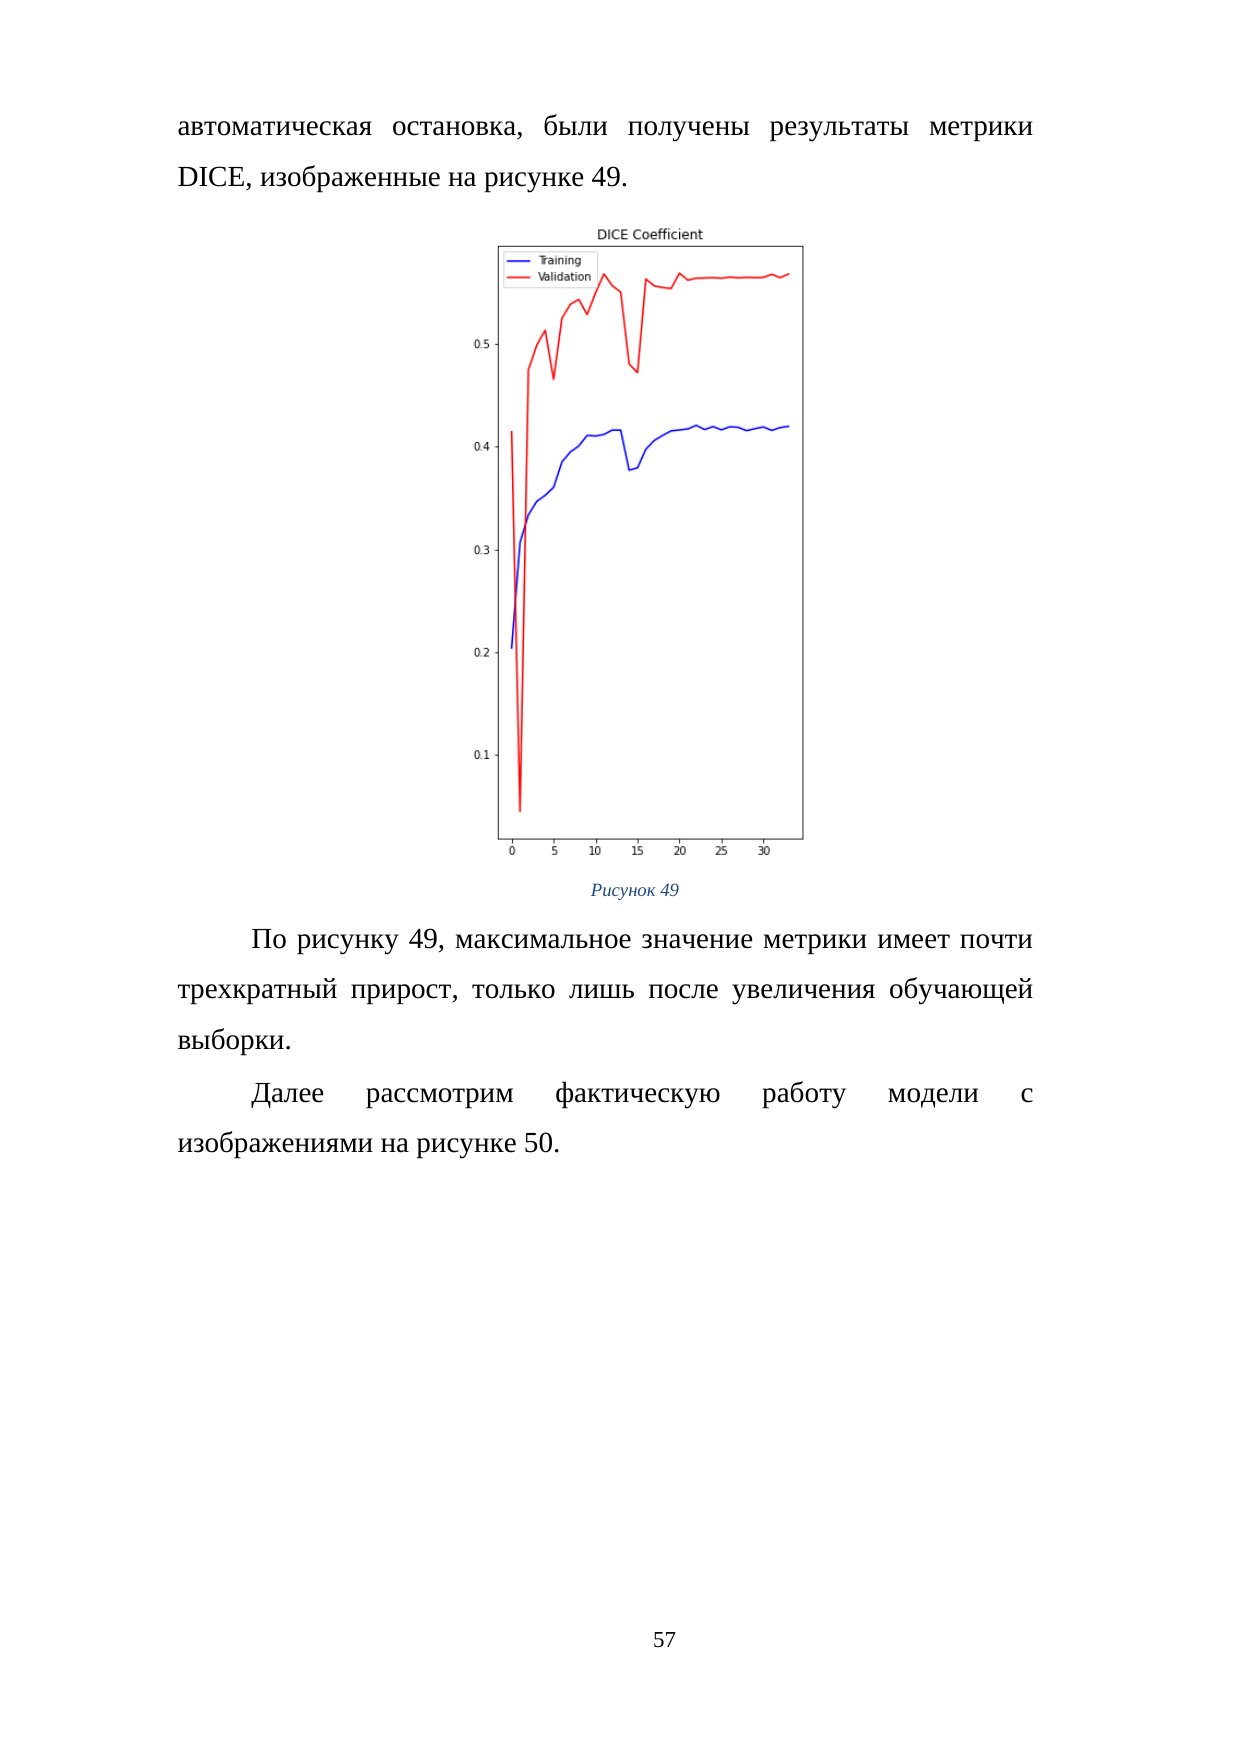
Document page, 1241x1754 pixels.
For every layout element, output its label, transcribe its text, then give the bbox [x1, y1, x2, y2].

text Далее рассмотрим фактическую работу модели с изображениями на рисунке 50. [177, 1075, 1034, 1158]
text Рисунок 49 [106, 879, 1163, 901]
text По рисунку 49, максимальное значение метрики имеет почти трехкратный прирост, только лишь после увеличения обучающей выборки. [177, 921, 1034, 1056]
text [177, 108, 1034, 192]
picture [464, 211, 821, 863]
